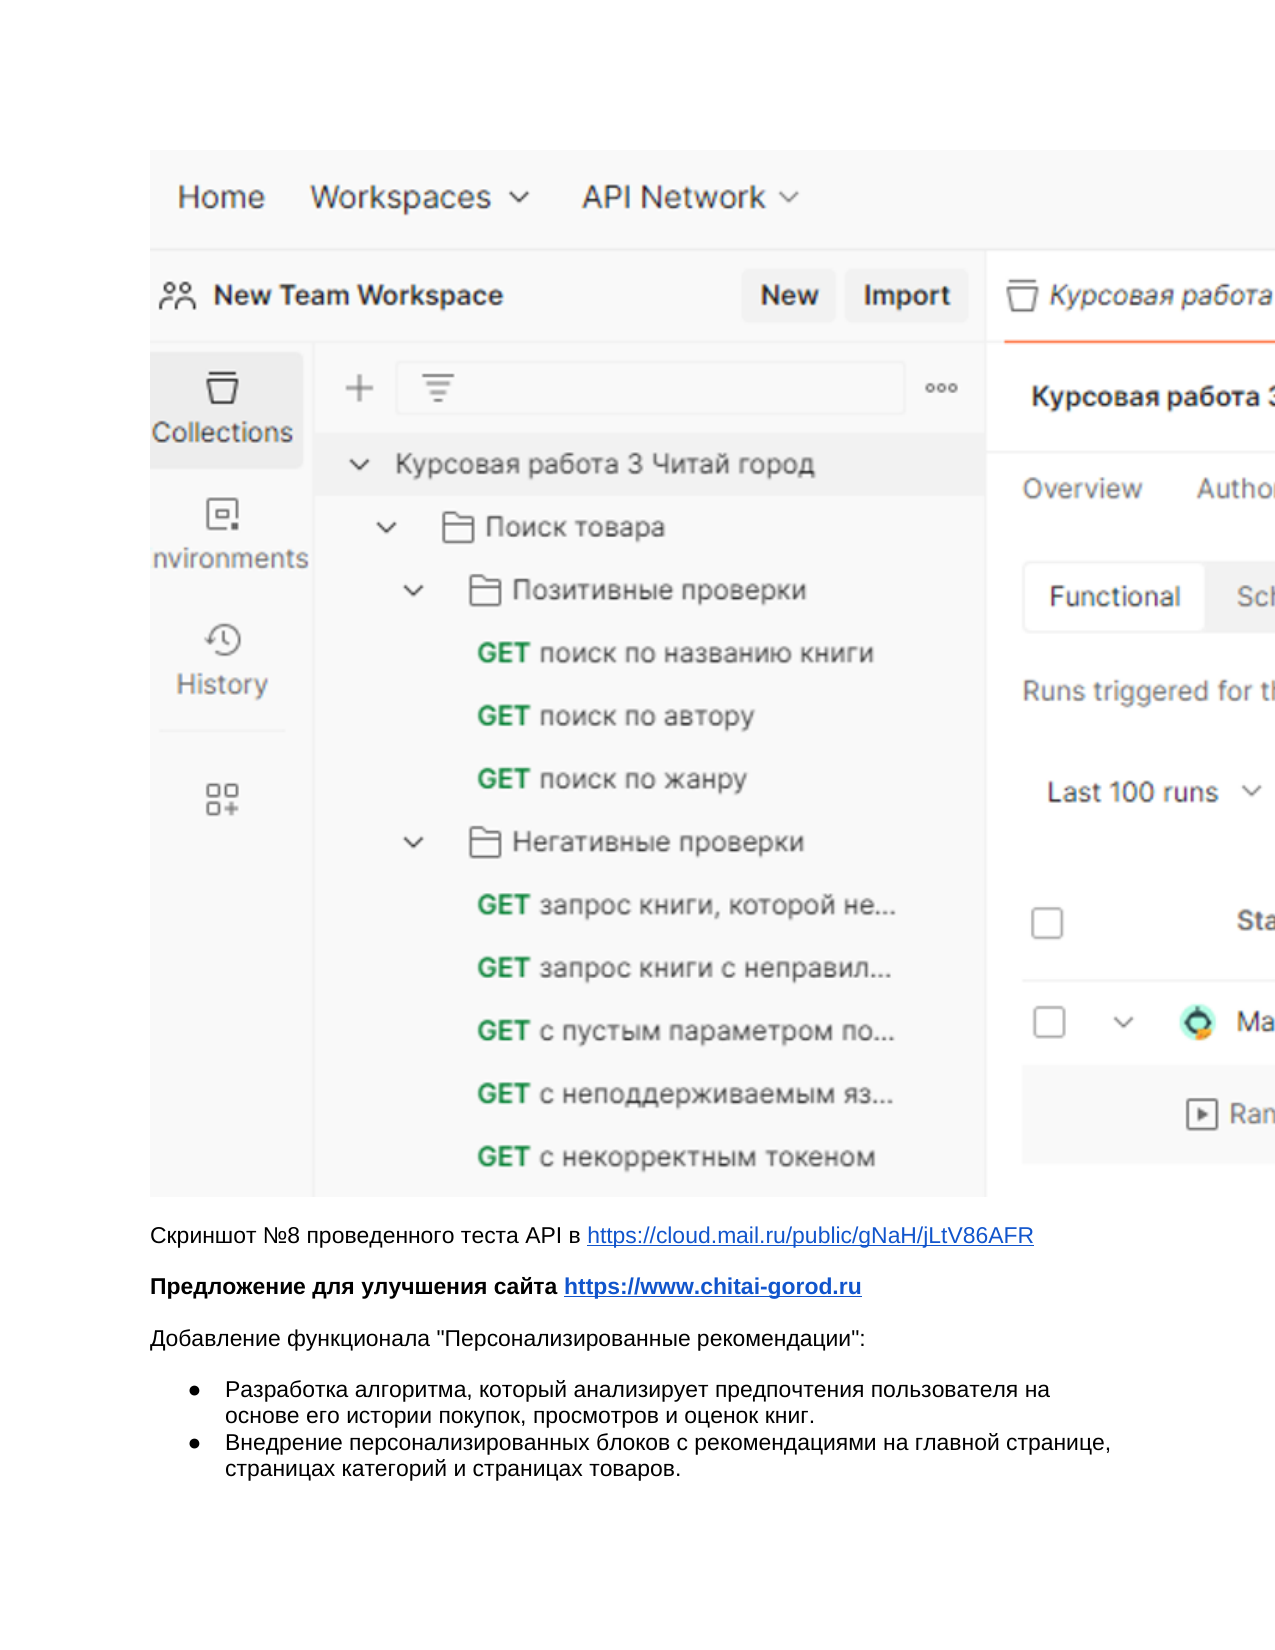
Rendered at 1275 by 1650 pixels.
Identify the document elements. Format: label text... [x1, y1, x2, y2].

text Добавление функционала "Персонализированные рекомендации": [150, 1324, 1125, 1351]
list Внедрение персонализированных блоков с рекомендациями на главной странице, страницах категорий и страницах товаров. [187, 1429, 1125, 1481]
text Скриншот №8 проведенного теста API в https://cloud.mail.ru/public/gNaH/jLtV86AFR [150, 1222, 1125, 1248]
text Предложение для улучшения сайта https://www.chitai-gorod.ru [150, 1273, 1125, 1299]
list Разработка алгоритма, который анализирует предпочтения пользователя на основе его истории покупок, просмотров и оценок книг. [187, 1376, 1125, 1429]
picture [150, 150, 1275, 1197]
